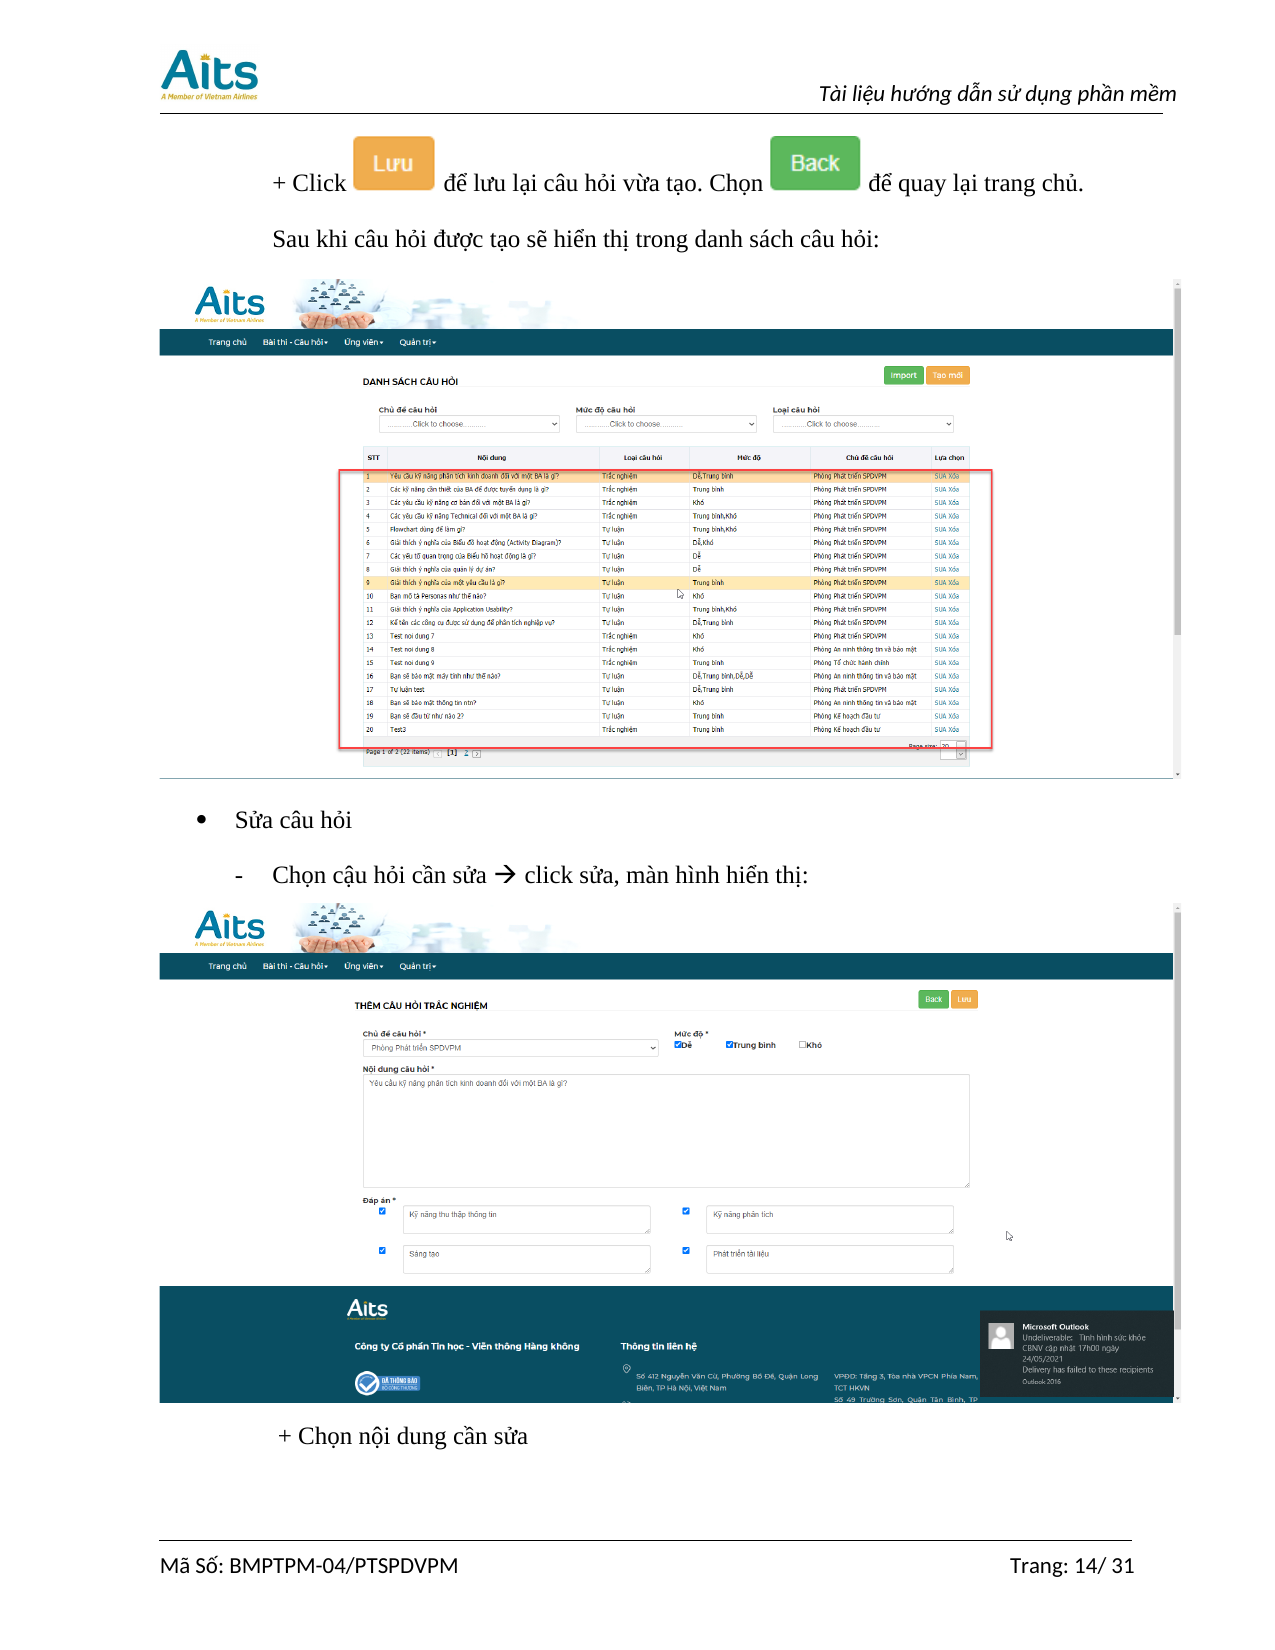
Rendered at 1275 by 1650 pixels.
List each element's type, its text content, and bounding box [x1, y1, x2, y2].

picture [159, 279, 1182, 779]
picture [352, 135, 438, 192]
list Sửa câu hỏi [197, 805, 1181, 833]
picture [769, 136, 862, 192]
list Sau khi câu hỏi được tạo sẽ hiển thị trong danh sách câu hỏi: [272, 224, 1181, 253]
text + Chọn nội dung cần sửa [159, 1421, 1181, 1450]
list Chọn cậu hỏi cần sửa click sửa, màn hình hiển thị: [234, 860, 1181, 889]
picture [159, 903, 1182, 1403]
list + Click để lưu lại câu hỏi vừa tạo. Chọn để quay lại trang chủ. [272, 135, 1181, 197]
picture [159, 44, 260, 102]
